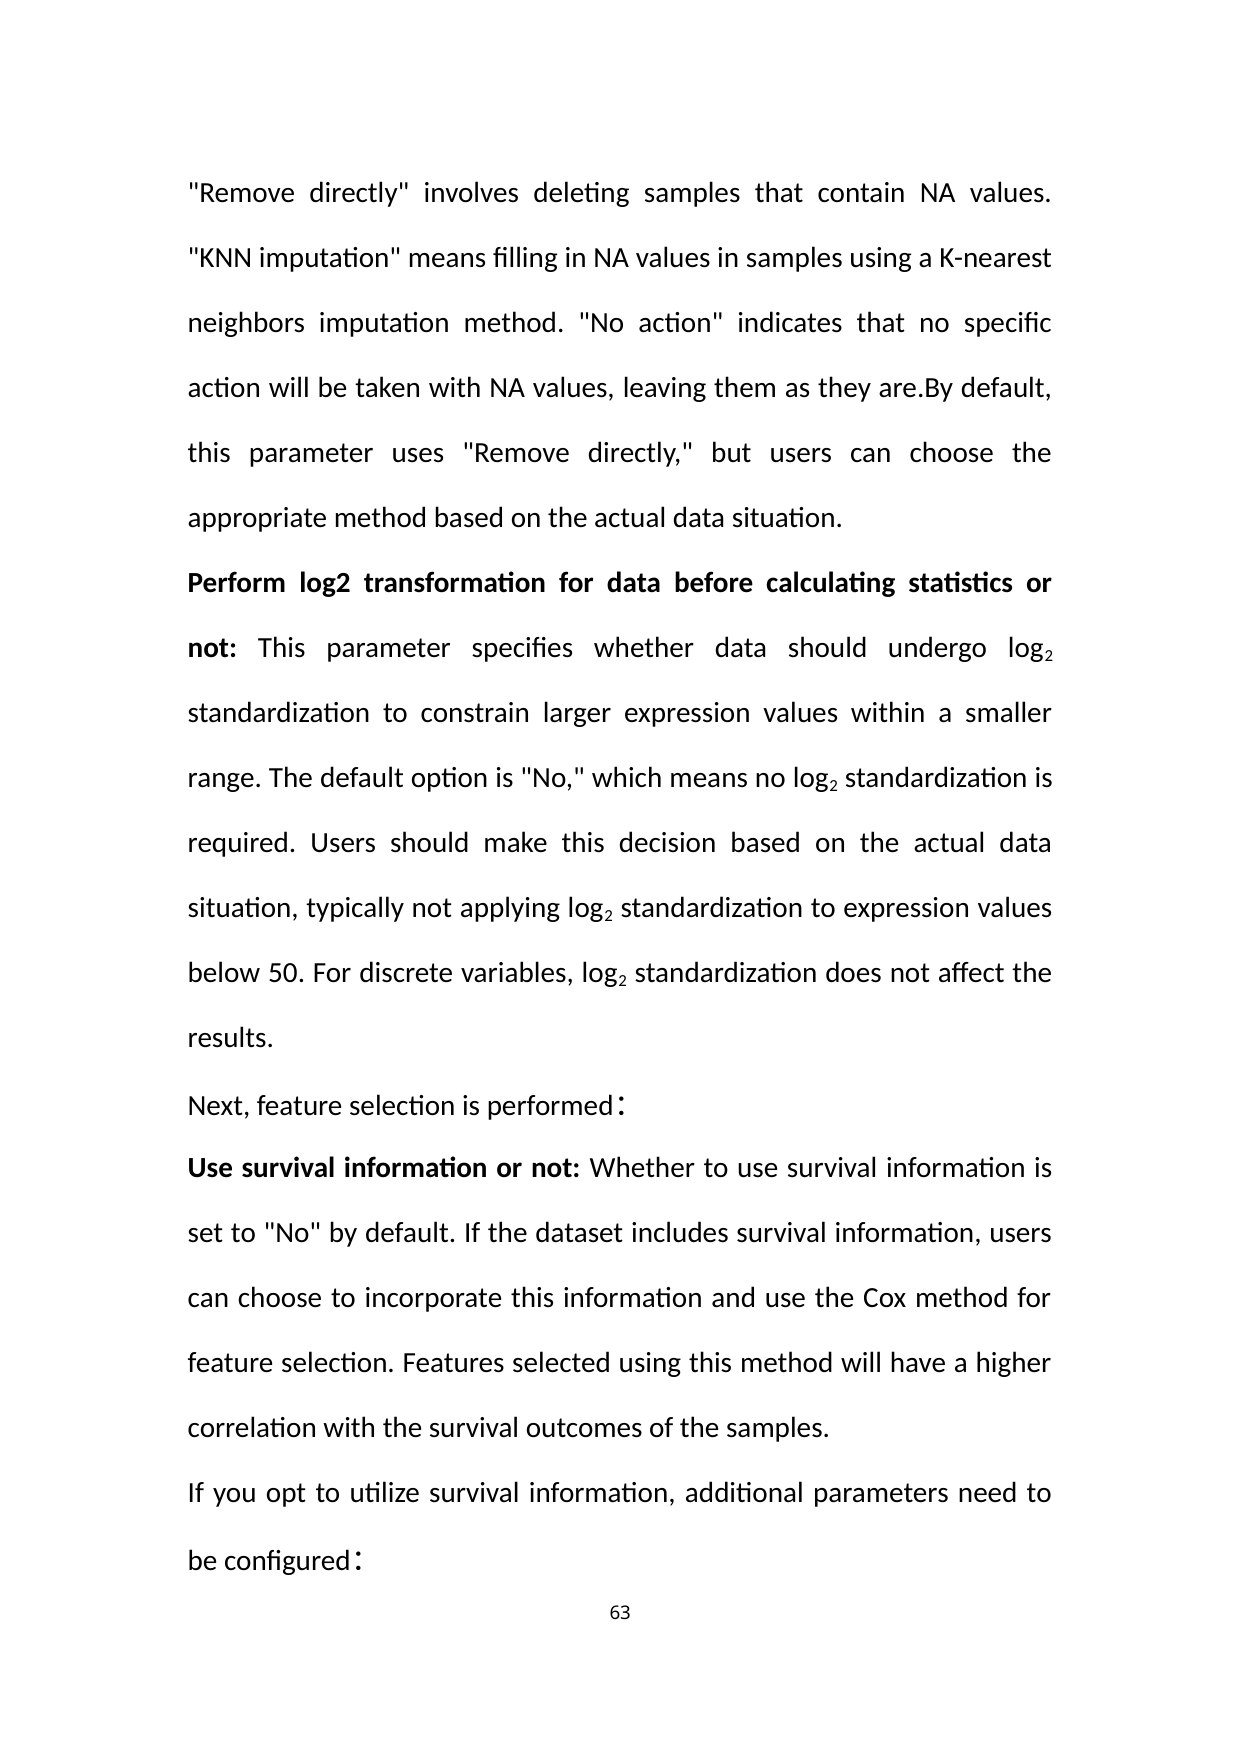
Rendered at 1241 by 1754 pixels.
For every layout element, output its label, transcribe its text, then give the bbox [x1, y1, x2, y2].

text Next, feature selection is performed： [187, 1070, 1053, 1135]
text Use survival information or not: Whether to use survival information is set to "No" by default. If the dataset includes survival information, users can choose to incorporate this information and use the Cox method for feature selection. Features selected using this method will have a higher correlation with the survival outcomes of the samples. [187, 1135, 1053, 1460]
text Perform log2 transformation for data before calculating statistics or not: This parameter specifies whether data should undergo log2 standardization to constrain larger expression values within a smaller range. The default option is "No," which means no log2 standardization is required. Users should make this decision based on the actual data situation, typically not applying log2 standardization to expression values below 50. For discrete variables, log2 standardization does not affect the results. [187, 550, 1053, 1070]
text If you opt to utilize survival information, additional parameters need to be configured： [187, 1460, 1053, 1590]
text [187, 160, 1053, 550]
